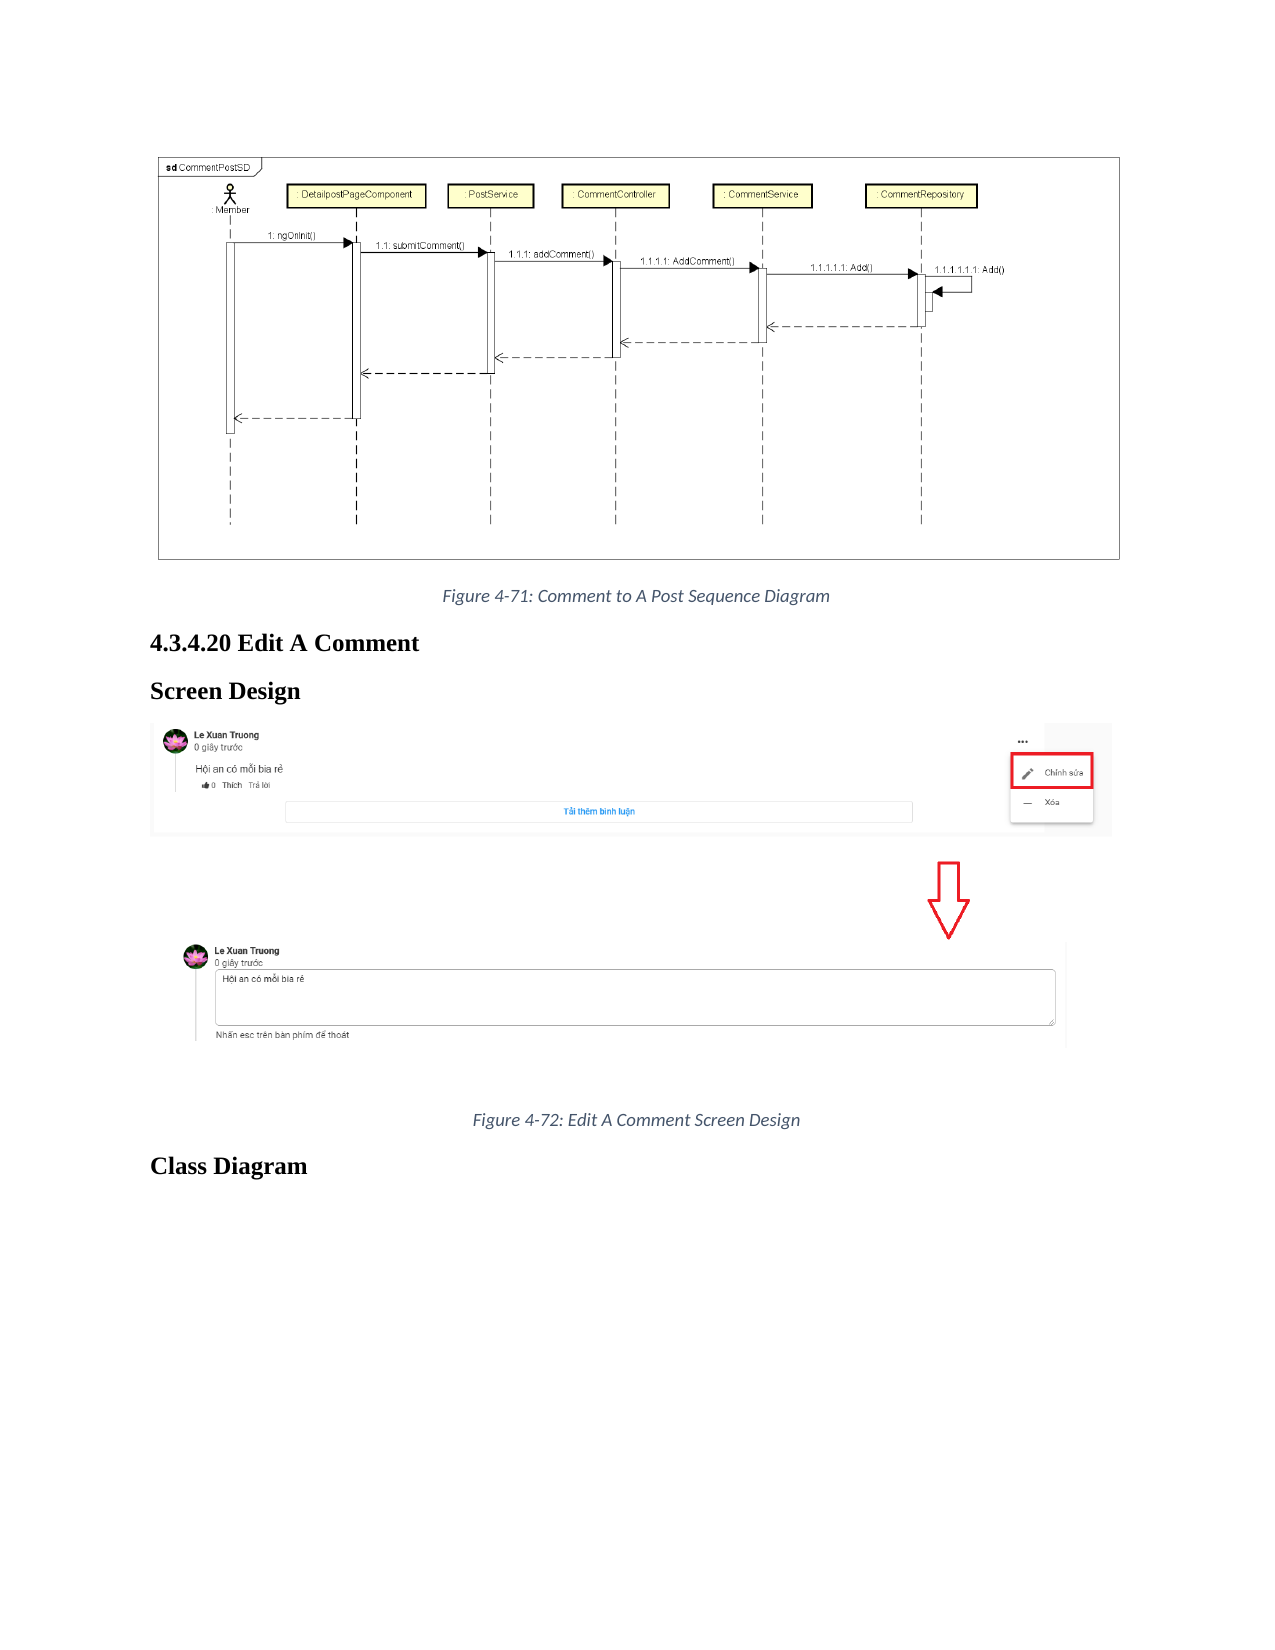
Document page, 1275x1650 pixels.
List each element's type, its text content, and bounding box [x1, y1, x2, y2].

picture [150, 723, 1125, 1089]
text Figure 4-71: Comment to A Post Sequence Diagram [150, 584, 1125, 607]
text Screen Design [150, 676, 1125, 705]
text Figure 4-72: Edit A Comment Screen Design [150, 1108, 1125, 1131]
picture [150, 150, 1125, 566]
text 4.3.4.20 Edit A Comment [150, 628, 1125, 657]
text Class Diagram [150, 1151, 1125, 1180]
